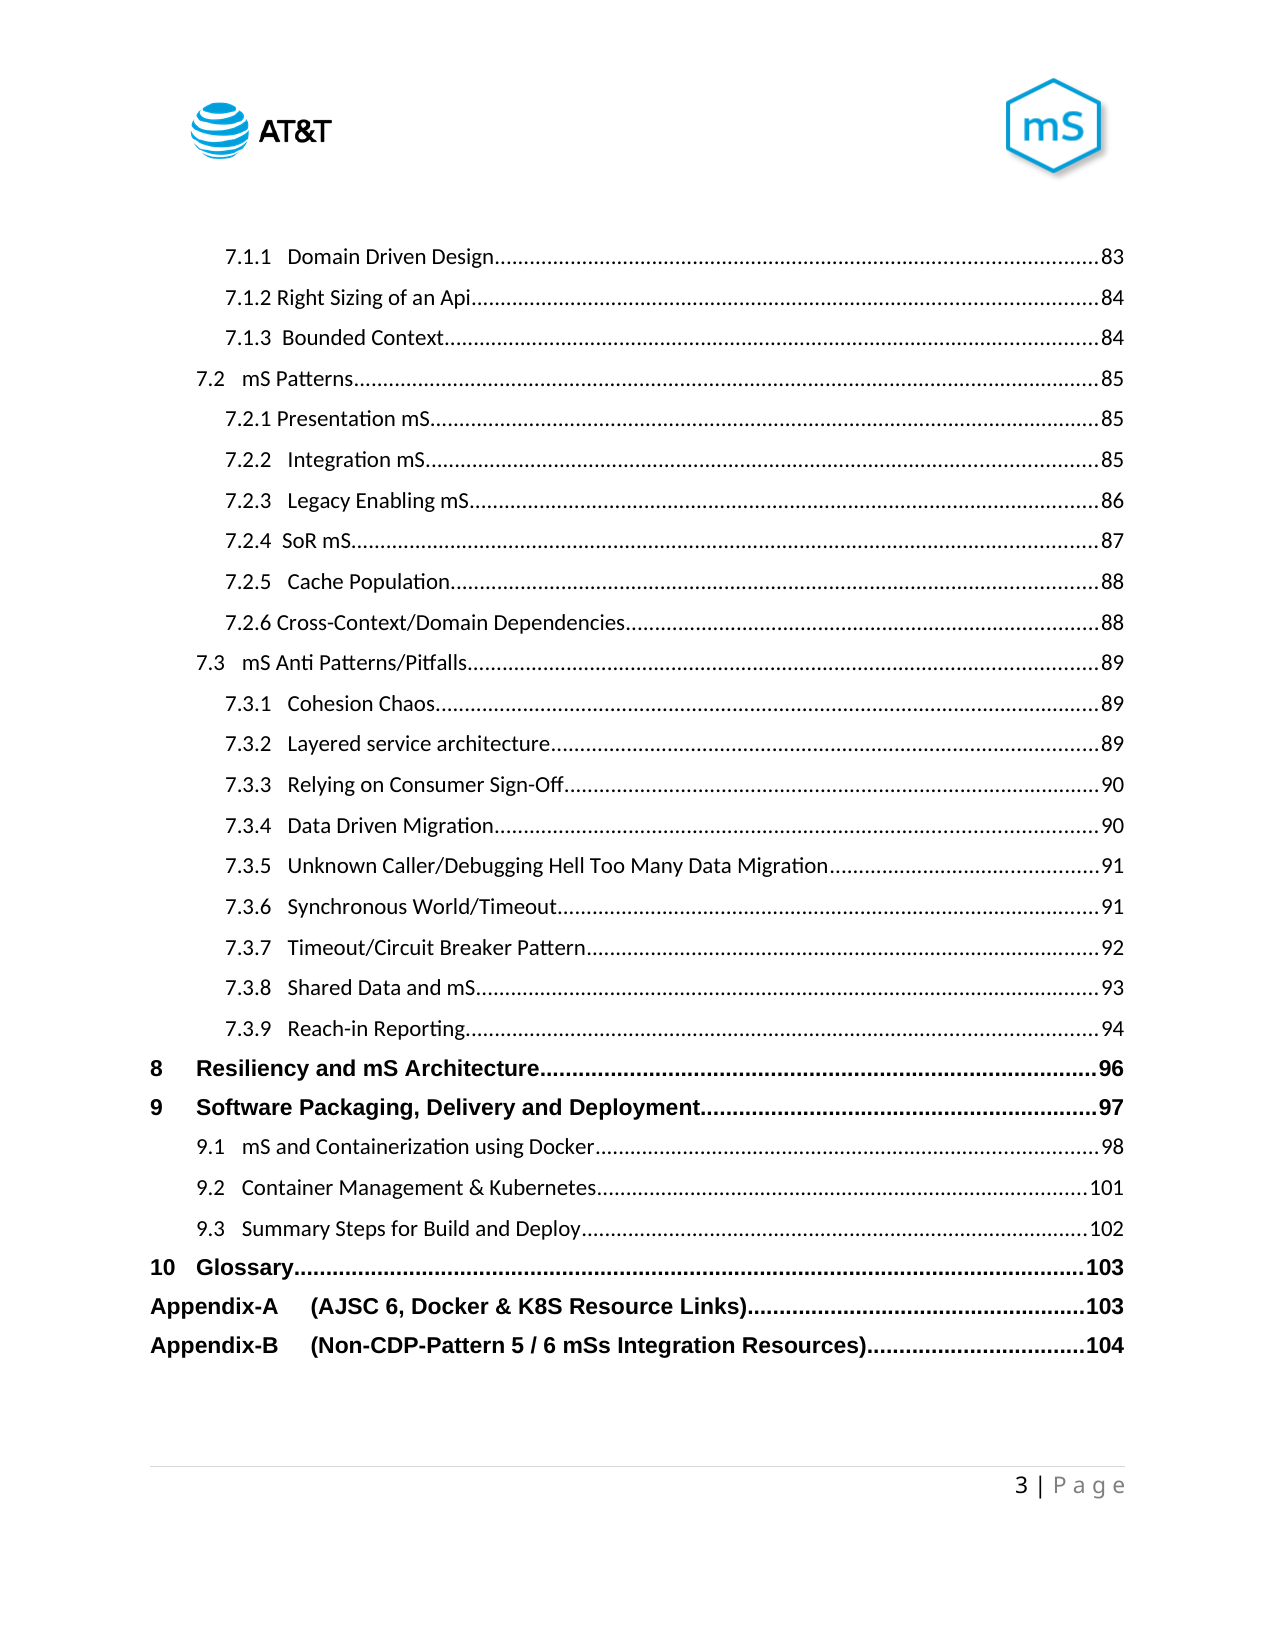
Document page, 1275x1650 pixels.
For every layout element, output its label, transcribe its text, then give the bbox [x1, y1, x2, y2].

text 7.3.9 Reach-in Reporting 94 [225, 1014, 1125, 1042]
text Appendix-B (Non-CDP-Pattern 5 / 6 mSs Integration Resources) 104 [150, 1332, 1125, 1359]
picture [161, 75, 360, 187]
text 9.3 Summary Steps for Build and Deploy 102 [196, 1214, 1125, 1242]
text 7.3.8 Shared Data and mS 93 [225, 973, 1125, 1001]
text 7.1.2 Right Sizing of an Api 84 [225, 283, 1125, 311]
text 7.3.7 Timeout/Circuit Breaker Pattern 92 [225, 933, 1125, 961]
text 7.2.4 SoR mS 87 [225, 526, 1125, 554]
text 7.2.1 Presentation mS 85 [225, 404, 1125, 433]
text 7.2.3 Legacy Enabling mS 86 [225, 486, 1125, 514]
text 9.2 Container Management & Kubernetes 101 [196, 1173, 1125, 1201]
text 7.3.6 Synchronous World/Timeout 91 [225, 892, 1125, 920]
text 10 Glossary 103 [150, 1254, 1125, 1281]
text 7.2 mS Patterns 85 [196, 364, 1125, 392]
text 7.2.2 Integration mS 85 [225, 445, 1125, 473]
text 7.2.6 Cross-Context/Domain Dependencies 88 [225, 608, 1125, 636]
text 9 Software Packaging, Delivery and Deployment 97 [150, 1093, 1125, 1120]
text 7.3.5 Unknown Caller/Debugging Hell Too Many Data Migration 91 [225, 851, 1125, 879]
text 7.3.1 Cohesion Chaos 89 [225, 689, 1125, 717]
text 7.1.3 Bounded Context 84 [225, 323, 1125, 351]
text 9.1 mS and Containerization using Docker 98 [196, 1132, 1125, 1161]
text 7.3 mS Anti Patterns/Pitfalls 89 [196, 648, 1125, 676]
text Appendix-A (AJSC 6, Docker & K8S Resource Links) 103 [150, 1293, 1125, 1320]
text 8 Resiliency and mS Architecture 96 [150, 1054, 1125, 1081]
picture [996, 75, 1114, 186]
text 7.1.1 Domain Driven Design 83 [225, 242, 1125, 270]
text 7.3.4 Data Driven Migration 90 [225, 811, 1125, 839]
text 7.3.2 Layered service architecture 89 [225, 729, 1125, 758]
text 7.3.3 Relying on Consumer Sign-Off 90 [225, 770, 1125, 798]
text 7.2.5 Cache Population 88 [225, 567, 1125, 595]
